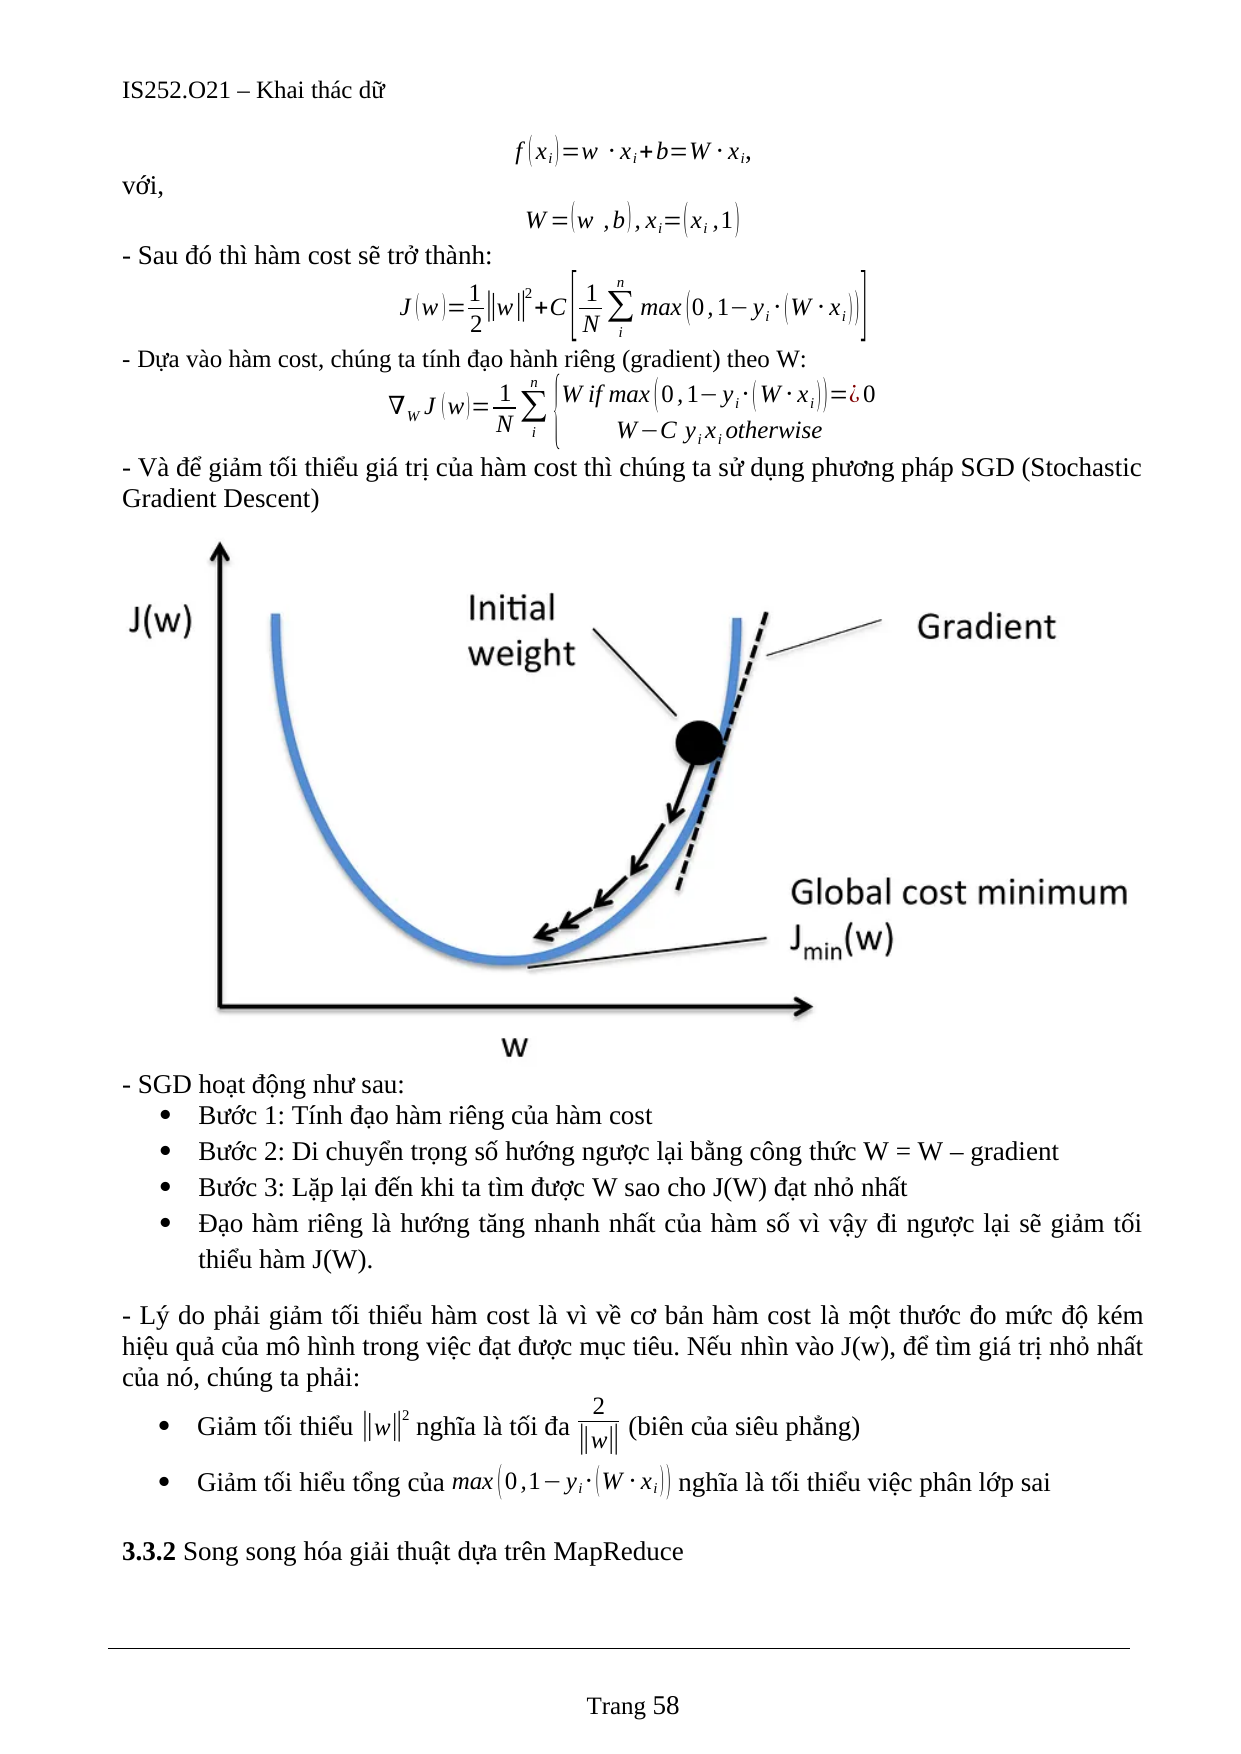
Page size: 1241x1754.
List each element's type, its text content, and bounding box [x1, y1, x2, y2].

text , [122, 132, 1144, 169]
list Đạo hàm riêng là hướng tăng nhanh nhất của hàm số vì vậy đi ngược lại sẽ giảm tối thiểu hàm J(W). [161, 1207, 1144, 1274]
subtitle 3.3.2 Song song hóa giải thuật dựa trên MapReduce [122, 1535, 1144, 1566]
picture [121, 513, 1144, 1068]
list Giảm tối hiểu tổng của nghĩa là tối thiểu việc phân lớp sai [159, 1462, 1144, 1501]
text - Và để giảm tối thiểu giá trị của hàm cost thì chúng ta sử dụng phương pháp SGD (Stochastic Gradient Descent) [122, 451, 1144, 513]
text - Sau đó thì hàm cost sẽ trở thành: [122, 239, 1144, 270]
text - Dựa vào hàm cost, chúng ta tính đạo hành riêng (gradient) theo W: [122, 344, 1144, 373]
text - Lý do phải giảm tối thiểu hàm cost là vì về cơ bản hàm cost là một thước đo mức độ kém hiệu quả của mô hình trong việc đạt được mục tiêu. Nếu nhìn vào J(w), để tìm giá trị nhỏ nhất của nó, chúng ta phải: [122, 1299, 1144, 1393]
list Bước 1: Tính đạo hàm riêng của hàm cost [161, 1099, 1144, 1130]
list Giảm tối thiểu nghĩa là tối đa (biên của siêu phẳng) [159, 1393, 1144, 1458]
list Bước 2: Di chuyển trọng số hướng ngược lại bằng công thức W = W – gradient [161, 1135, 1144, 1166]
text - SGD hoạt động như sau: [122, 1068, 1144, 1099]
list Bước 3: Lặp lại đến khi ta tìm được W sao cho J(W) đạt nhỏ nhất [161, 1171, 1144, 1202]
text với, [122, 169, 1144, 200]
